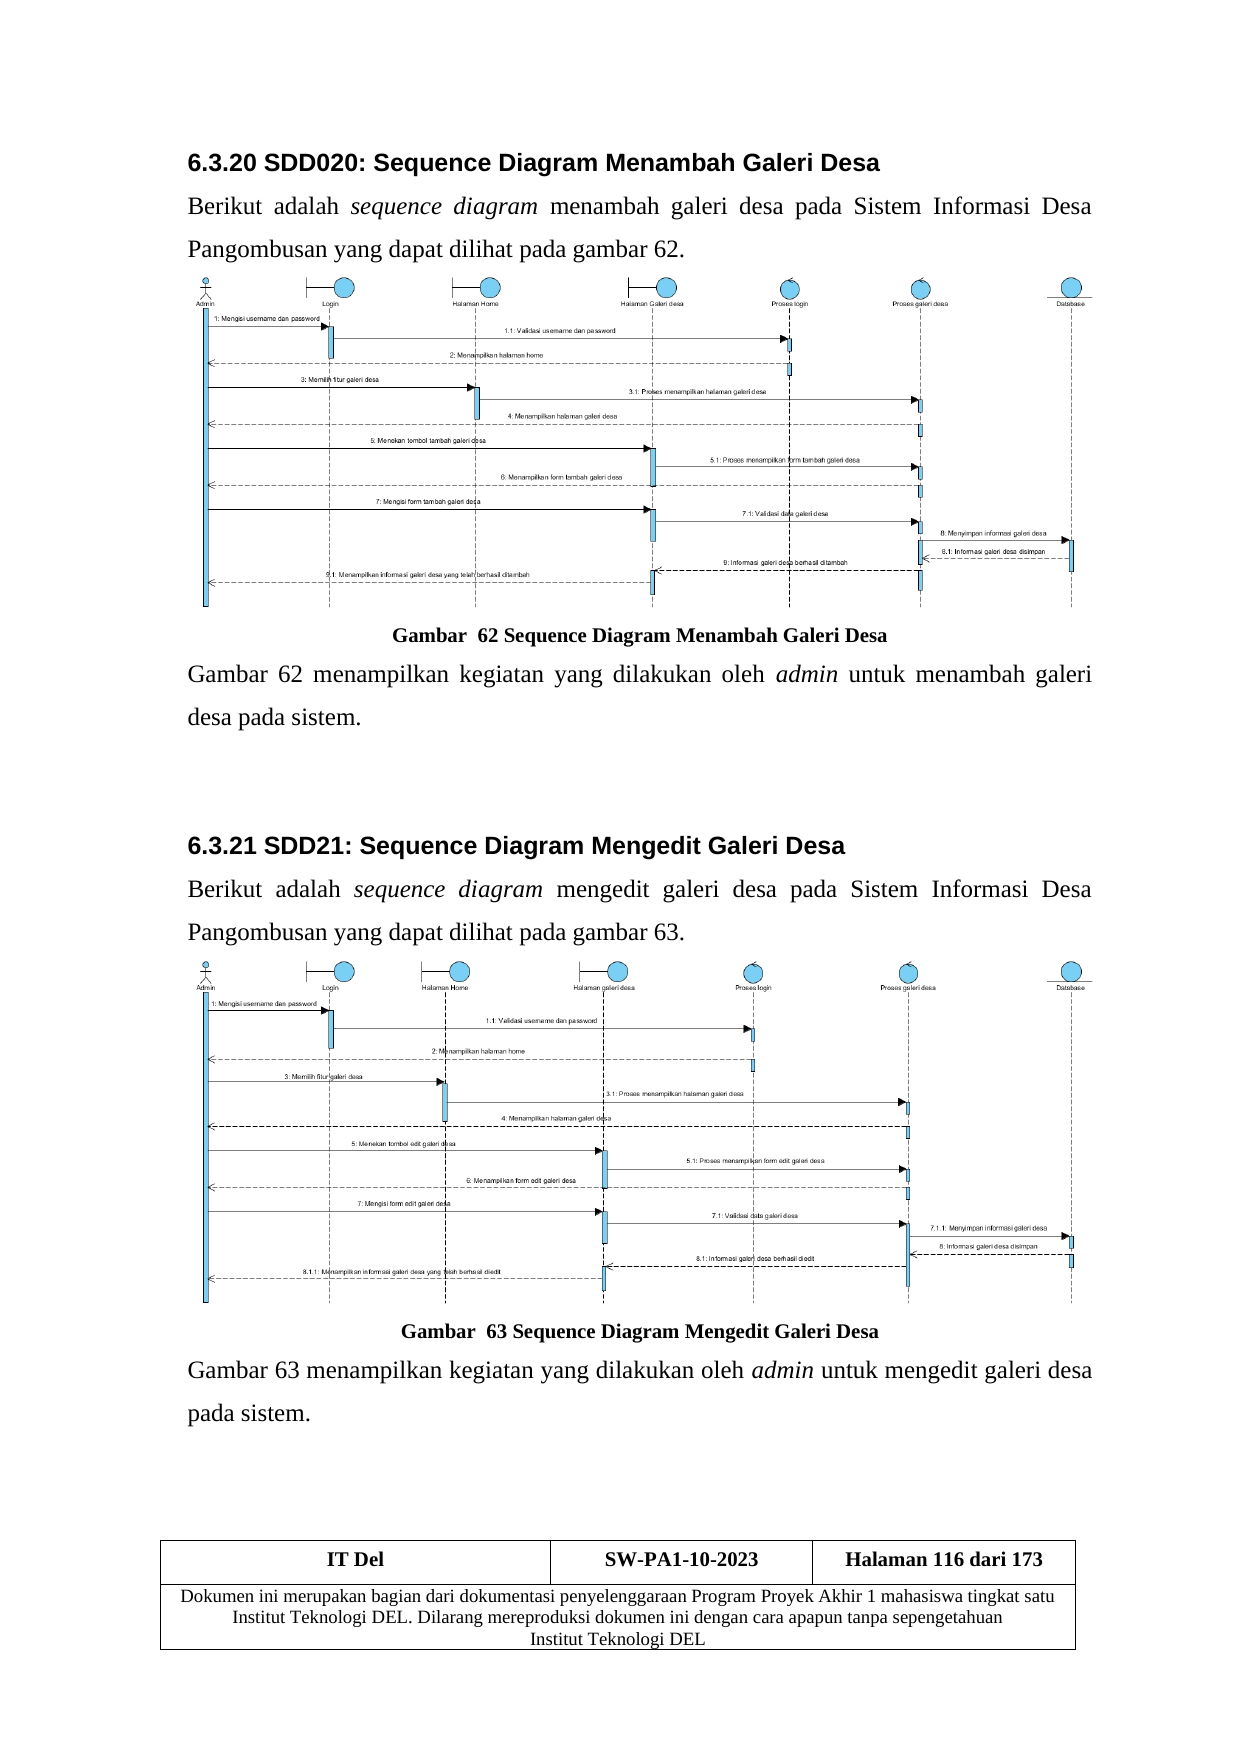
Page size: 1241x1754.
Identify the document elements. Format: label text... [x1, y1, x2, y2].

text Gambar 63 menampilkan kegiatan yang dilakukan oleh admin untuk mengedit galeri desa pada sistem. [187, 1355, 1092, 1427]
picture [187, 960, 1093, 1305]
picture [187, 277, 1093, 609]
text 6.3.21 SDD21: Sequence Diagram Mengedit Galeri Desa [187, 831, 1092, 860]
text Gambar 62 menampilkan kegiatan yang dilakukan oleh admin untuk menambah galeri desa pada sistem. [187, 659, 1092, 731]
text Berikut adalah sequence diagram menambah galeri desa pada Sistem Informasi Desa Pangombusan yang dapat dilihat pada gambar 62. [187, 191, 1092, 263]
text 6.3.20 SDD020: Sequence Diagram Menambah Galeri Desa [187, 148, 1092, 176]
text Gambar 62 Sequence Diagram Menambah Galeri Desa [187, 623, 1092, 647]
text Berikut adalah sequence diagram mengedit galeri desa pada Sistem Informasi Desa Pangombusan yang dapat dilihat pada gambar 63. [187, 874, 1092, 946]
text Gambar 63 Sequence Diagram Mengedit Galeri Desa [187, 1319, 1092, 1343]
